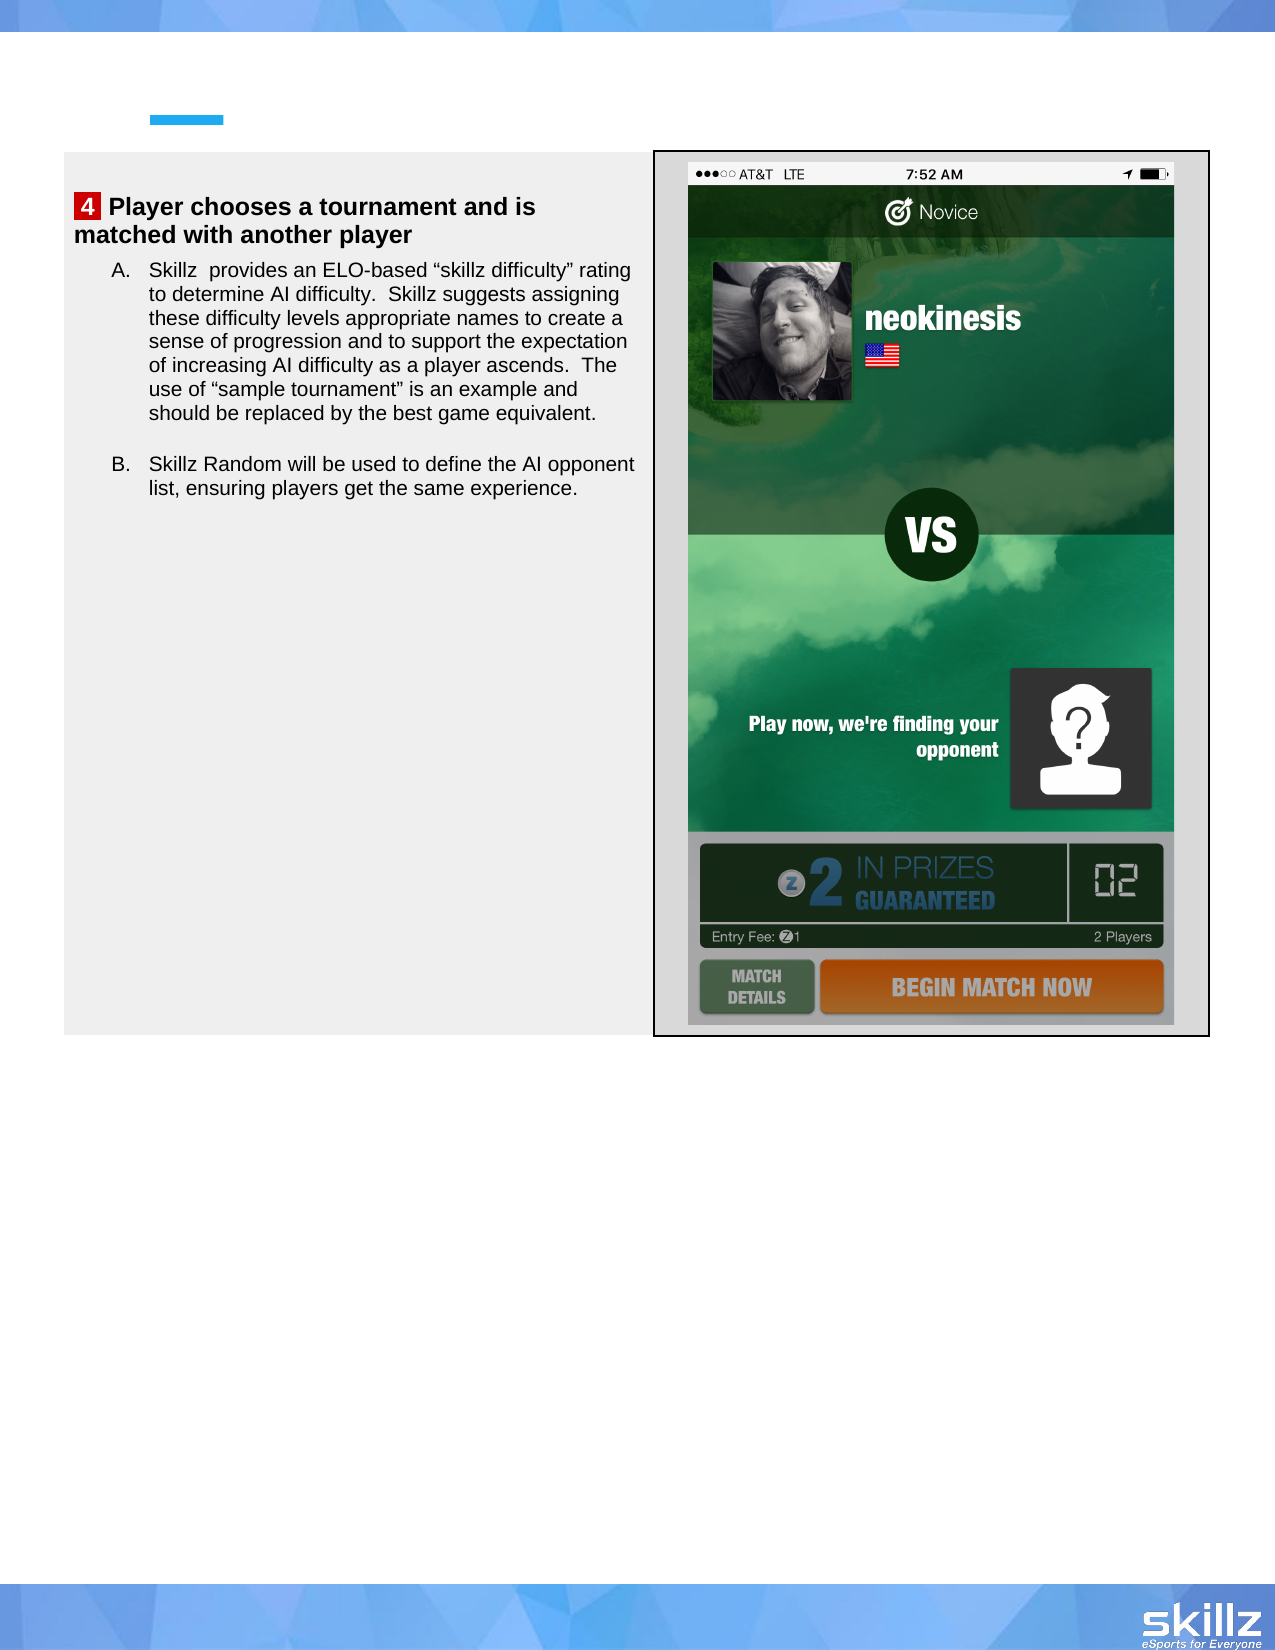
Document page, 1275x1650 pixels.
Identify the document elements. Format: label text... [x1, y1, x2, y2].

picture [0, 1584, 1275, 1650]
picture [0, 0, 1275, 32]
table_header 4 Player chooses a tournament and is matched with another player Skillz provides an ELO-based “skillz difficulty” rating to determine AI difficulty. Skillz suggests assigning these difficulty levels appropriate names to create a sense of progression and to support the expectation of increasing AI difficulty as a player ascends. The use of “sample tournament” is an example and should be replaced by the best game equivalent. Skillz Random will be used to define the AI opponent list, ensuring players get the same experience. [64, 152, 653, 1035]
table_header [655, 152, 1208, 1035]
picture [688, 162, 1175, 1025]
picture [150, 115, 224, 125]
